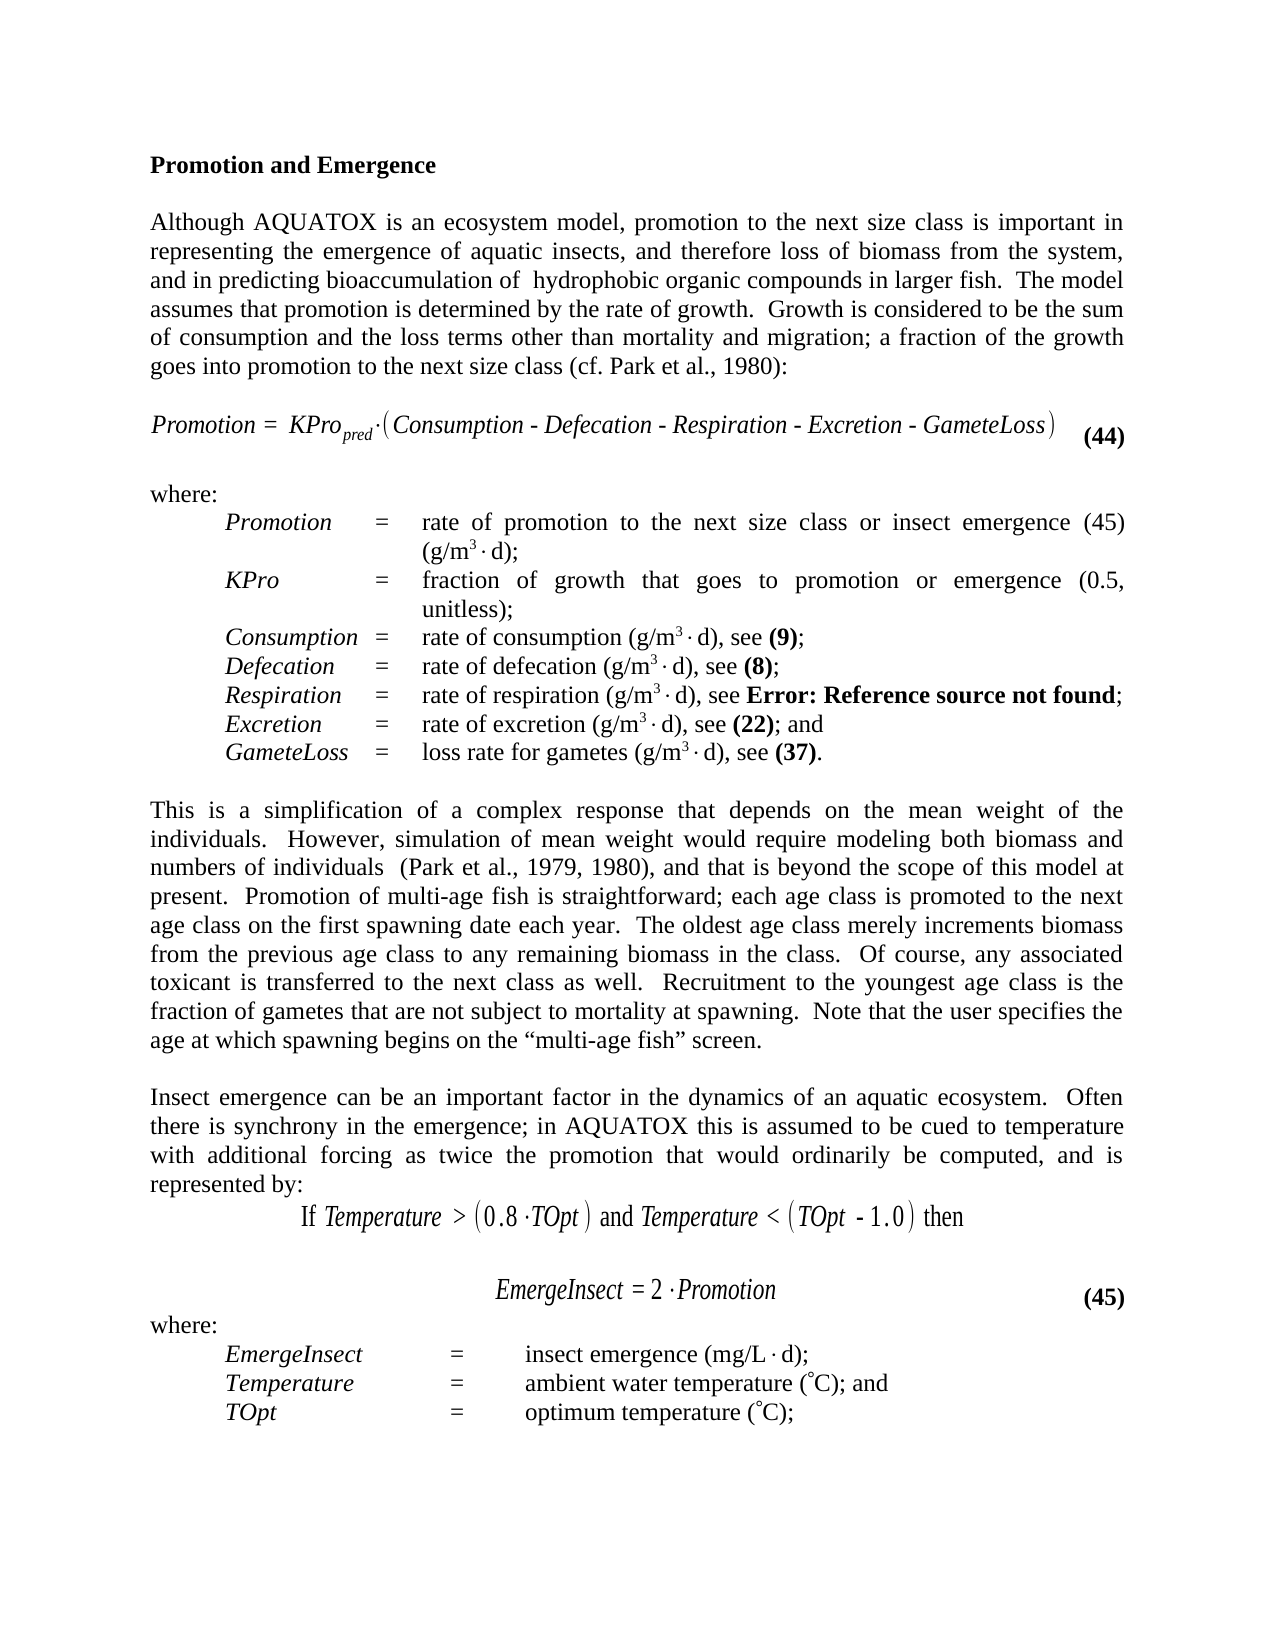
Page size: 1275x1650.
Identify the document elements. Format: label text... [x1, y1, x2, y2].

text This is a simplification of a complex response that depends on the mean weight of the individuals. However, simulation of mean weight would require modeling both biomass and numbers of individuals (Park et al., 1979, 1980), and that is beyond the scope of this model at present. Promotion of multi-age fish is straightforward; each age class is promoted to the next age class on the first spawning date each year. The oldest age class merely increments biomass from the previous age class to any remaining biomass in the class. Of course, any associated toxicant is transferred to the next class as well. Recruitment to the youngest age class is the fraction of gametes that are not subject to mortality at spawning. Note that the user specifies the age at which spawning begins on the “multi-age fish” screen. [150, 795, 1125, 1054]
text Insect emergence can be an important factor in the dynamics of an aquatic ecosystem. Often there is synchrony in the emergence; in AQUATOX this is assumed to be cued to temperature with additional forcing as twice the promotion that would ordinarily be computed, and is represented by: [150, 1082, 1125, 1197]
text Although AQUATOX is an ecosystem model, promotion to the next size class is important in representing the emergence of aquatic insects, and therefore loss of biomass from the system, and in predicting bioaccumulation of hydrophobic organic compounds in larger fish. The model assumes that promotion is determined by the rate of growth. Growth is considered to be the sum of consumption and the loss terms other than mortality and migration; a fraction of the growth goes into promotion to the next size class (cf. Park et al., 1980): [150, 207, 1125, 380]
text KPro = fraction of growth that goes to promotion or emergence (0.5, unitless); [225, 565, 1125, 622]
text where: [150, 479, 1125, 507]
text TOpt = optimum temperature (C); [225, 1397, 1125, 1426]
text Temperature = ambient water temperature (C); and [225, 1368, 1125, 1397]
text where: [150, 1311, 1125, 1339]
text Promotion and Emergence [150, 150, 1125, 179]
text EmergeInsect = insect emergence (mg/Ld); [225, 1339, 1125, 1368]
